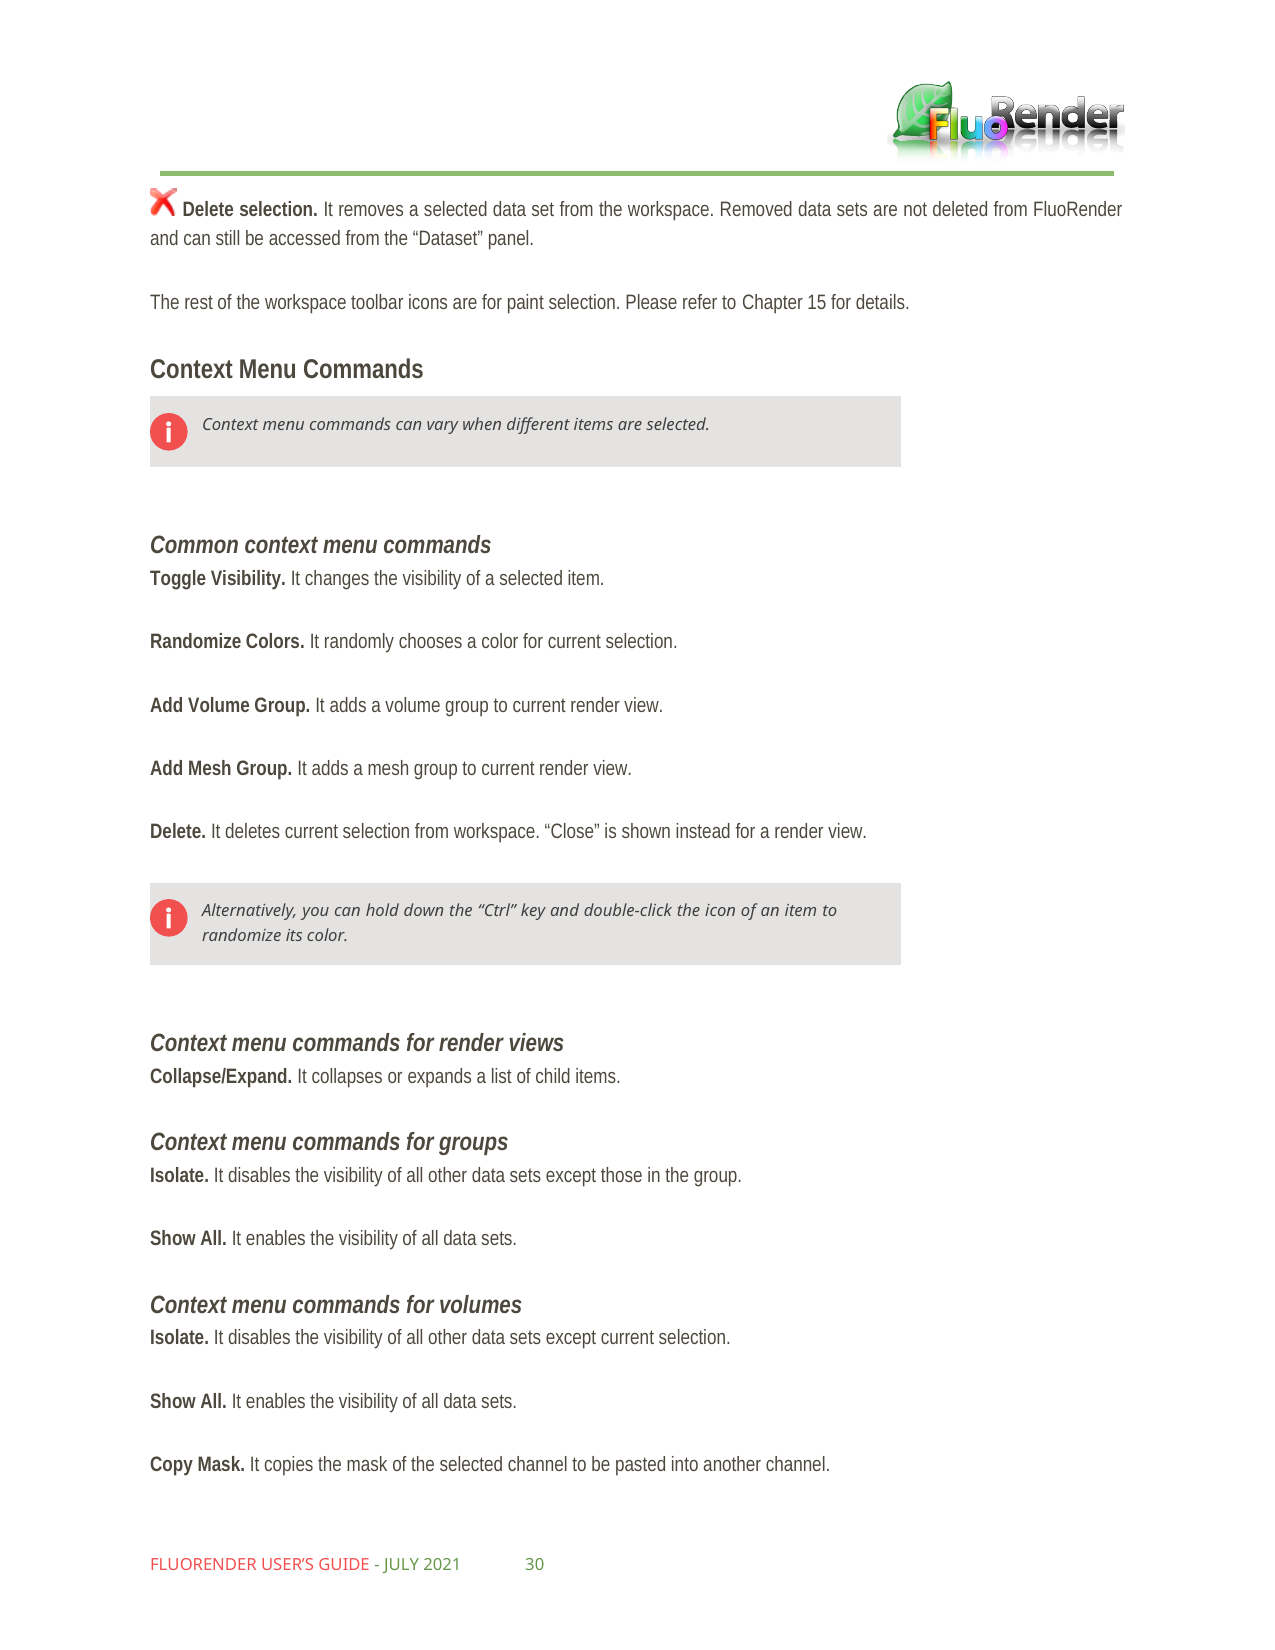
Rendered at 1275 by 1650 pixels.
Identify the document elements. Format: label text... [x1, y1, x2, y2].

text Copy Mask. It copies the mask of the selected channel to be pasted into another channel. [150, 1452, 1125, 1476]
table_header [150, 396, 202, 467]
text The rest of the workspace toolbar icons are for paint selection. Please refer to Chapter 15 for details. [150, 289, 1125, 313]
subtitle Context menu commands for groups [150, 1127, 1125, 1156]
subtitle Context menu commands for volumes [150, 1289, 1125, 1318]
table_header Alternatively, you can hold down the “Ctrl” key and double-click the icon of an item to randomize its color. [202, 883, 901, 965]
text Add Volume Group. It adds a volume group to current render view. [150, 693, 1125, 717]
text Randomize Colors. It randomly chooses a color for current selection. [150, 629, 1125, 653]
subtitle Context Menu Commands [150, 353, 1125, 384]
text Add Mesh Group. It adds a mesh group to current render view. [150, 756, 1125, 780]
text Collapse/Expand. It collapses or expands a list of child items. [150, 1064, 1125, 1088]
picture [887, 75, 1125, 165]
text Isolate. It disables the visibility of all other data sets except those in the group. [150, 1163, 1125, 1187]
text Delete selection. It removes a selected data set from the workspace. Removed data sets are not deleted from FluoRender and can still be accessed from the “Dataset” panel. [150, 189, 1125, 250]
picture [150, 188, 177, 216]
subtitle Common context menu commands [150, 531, 1125, 559]
table_header Context menu commands can vary when different items are selected. [202, 396, 901, 467]
table_header [150, 883, 202, 965]
subtitle Context menu commands for render views [150, 1028, 1125, 1057]
text Show All. It enables the visibility of all data sets. [150, 1226, 1125, 1250]
text Isolate. It disables the visibility of all other data sets except current selection. [150, 1325, 1125, 1349]
text Show All. It enables the visibility of all data sets. [150, 1388, 1125, 1412]
text Toggle Visibility. It changes the visibility of a selected item. [150, 566, 1125, 590]
text Delete. It deletes current selection from workspace. “Close” is shown instead for a render view. [150, 819, 1125, 843]
